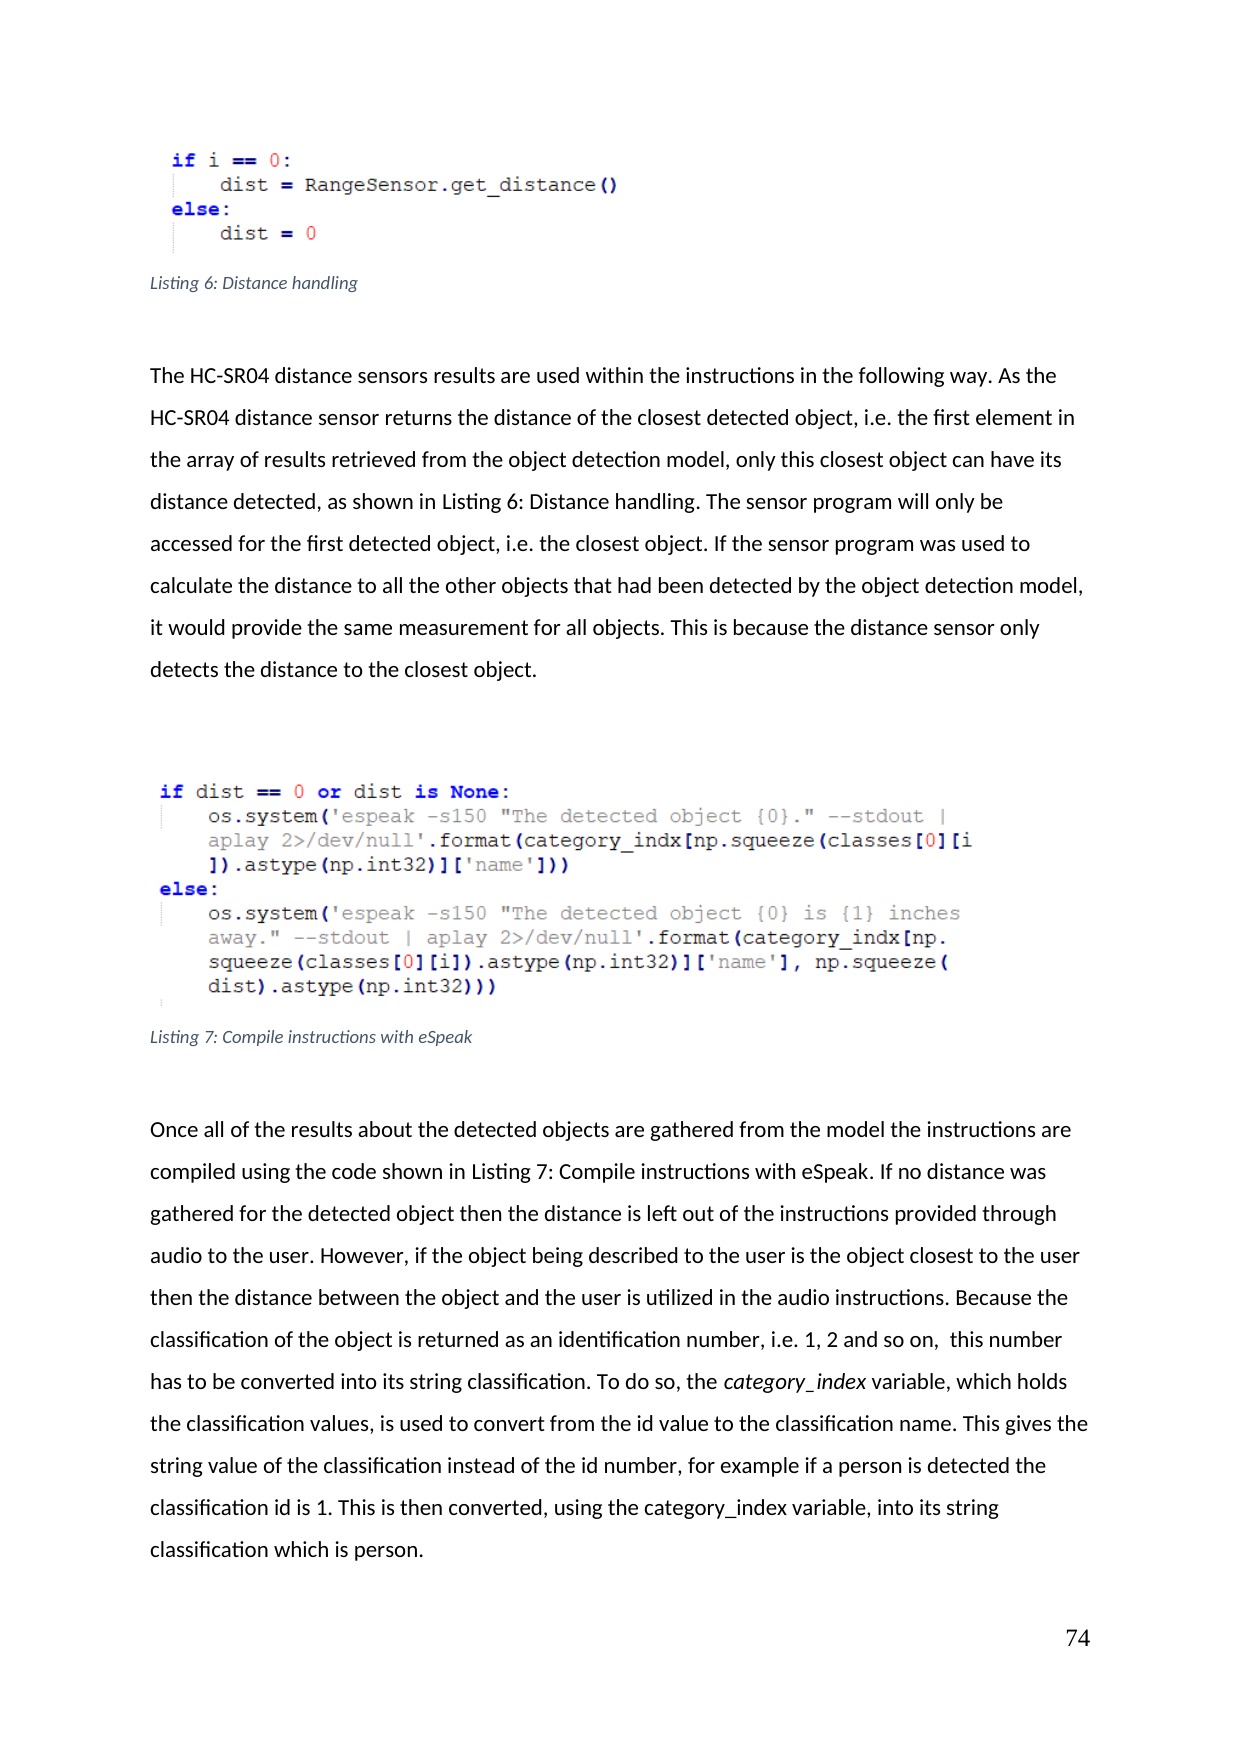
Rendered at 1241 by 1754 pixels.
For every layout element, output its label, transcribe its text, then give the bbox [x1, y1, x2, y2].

picture [150, 772, 995, 1007]
text Listing : Distance handling [150, 271, 1090, 294]
text Listing : Compile instructions with eSpeak [150, 1025, 1090, 1048]
picture [150, 150, 630, 253]
text The HC-SR04 distance sensors results are used within the instructions in the following way. As the HC-SR04 distance sensor returns the distance of the closest detected object, i.e. the first element in the array of results retrieved from the object detection model, only this closest object can have its distance detected, as shown in Listing 6. The sensor program will only be accessed for the first detected object, i.e. the closest object. If the sensor program was used to calculate the distance to all the other objects that had been detected by the object detection model, it would provide the same measurement for all objects. This is because the distance sensor only detects the distance to the closest object. [150, 362, 1090, 683]
text Once all of the results about the detected objects are gathered from the model the instructions are compiled using the code shown in Listing 7. If no distance was gathered for the detected object then the distance is left out of the instructions provided through audio to the user. However, if the object being described to the user is the object closest to the user then the distance between the object and the user is utilized in the audio instructions. Because the classification of the object is returned as an identification number, i.e. 1, 2 and so on, this number has to be converted into its string classification. To do so, the category_index variable, which holds the classification values, is used to convert from the id value to the classification name. This gives the string value of the classification instead of the id number, for example if a person is detected the classification id is 1. This is then converted, using the category_index variable, into its string classification which is person. [150, 1116, 1090, 1563]
